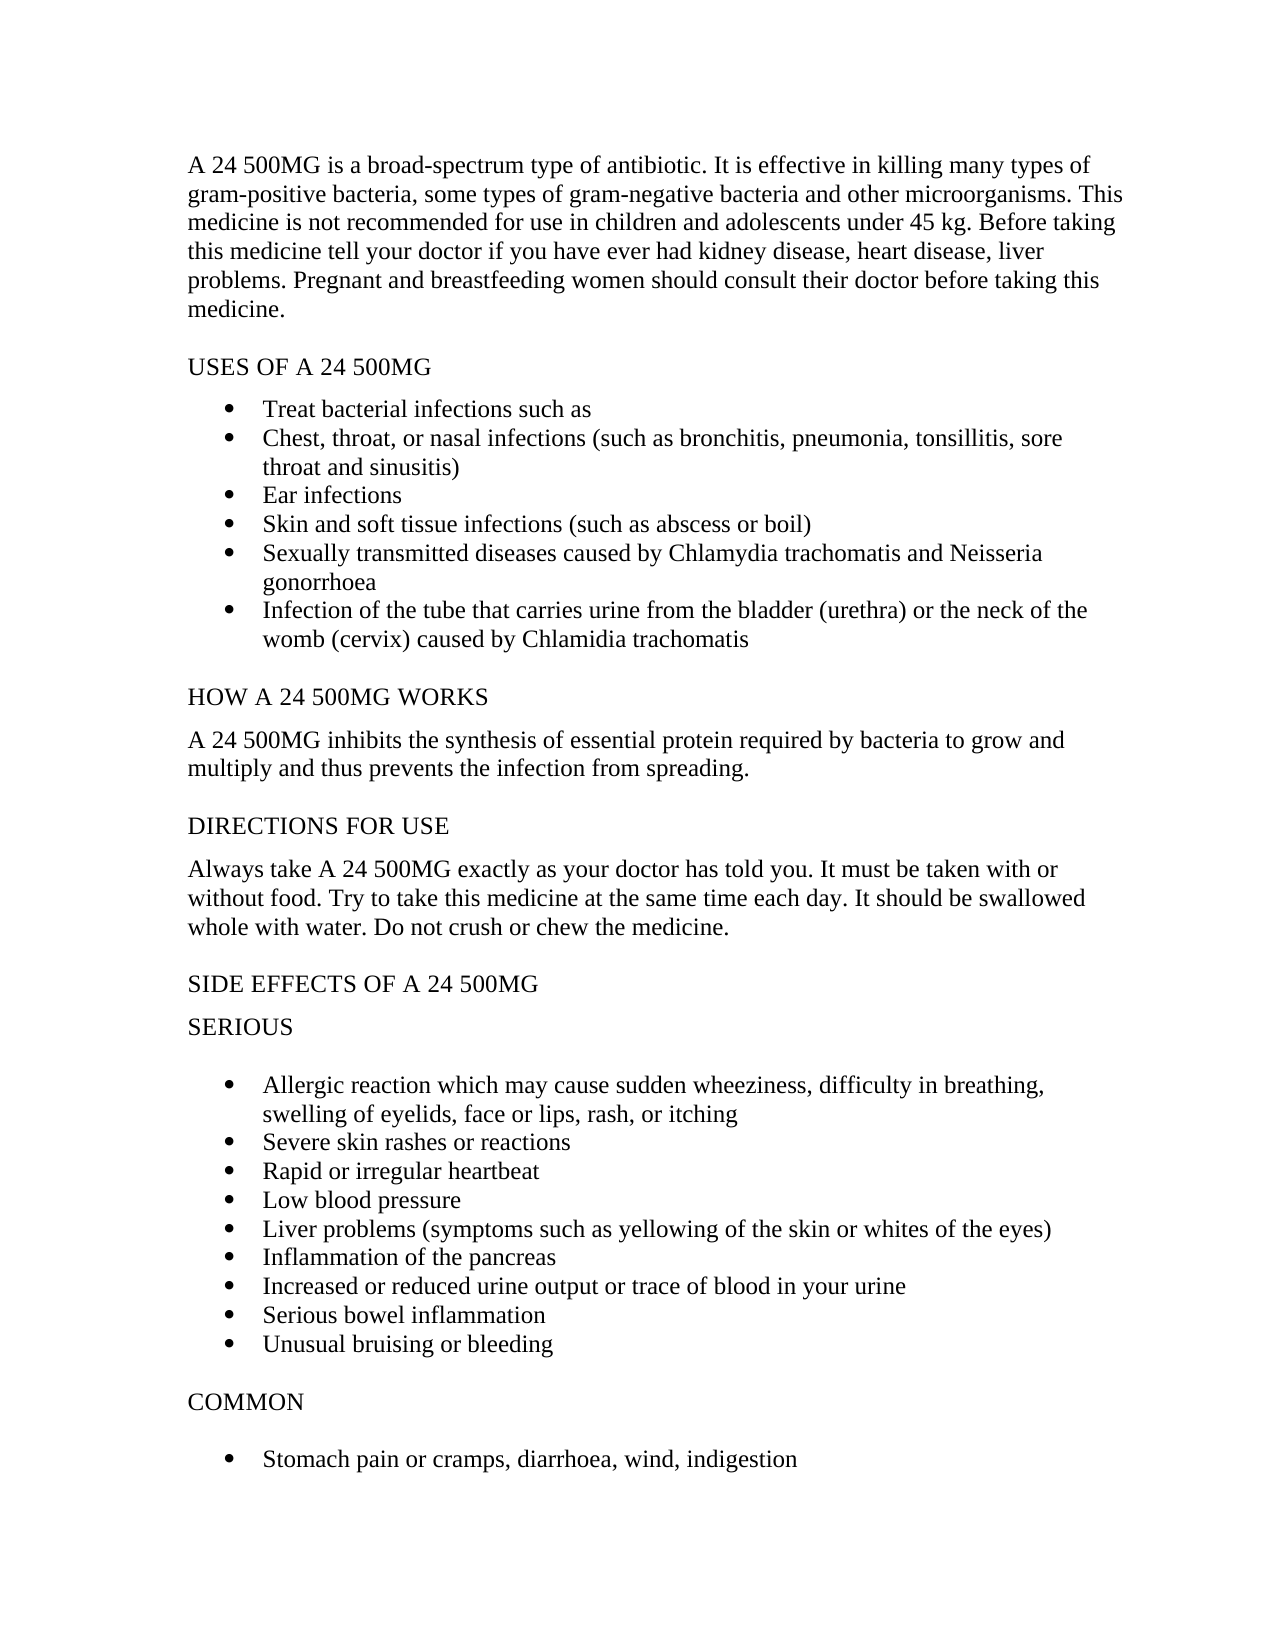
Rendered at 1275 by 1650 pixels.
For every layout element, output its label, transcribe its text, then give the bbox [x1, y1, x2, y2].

list Liver problems (symptoms such as yellowing of the skin or whites of the eyes) [225, 1214, 1125, 1242]
list Rapid or irregular heartbeat [225, 1156, 1125, 1185]
text COMMON [187, 1387, 1125, 1415]
list Unusual bruising or bleeding [225, 1329, 1125, 1357]
text HOW A 24 500MG WORKS [187, 682, 1125, 711]
list Severe skin rashes or reactions [225, 1127, 1125, 1156]
list Low blood pressure [225, 1185, 1125, 1214]
list Skin and soft tissue infections (such as abscess or boil) [225, 509, 1125, 538]
list Infection of the tube that carries urine from the bladder (urethra) or the neck of the womb (cervix) caused by Chlamidia trachomatis [225, 596, 1125, 653]
text SIDE EFFECTS OF A 24 500MG [187, 969, 1125, 998]
text USES OF A 24 500MG [187, 352, 1125, 380]
text Always take A 24 500MG exactly as your doctor has told you. It must be taken with or without food. Try to take this medicine at the same time each day. It should be swallowed whole with water. Do not crush or chew the medicine. [187, 854, 1125, 940]
list Ear infections [225, 481, 1125, 509]
list Stomach pain or cramps, diarrhoea, wind, indigestion [225, 1444, 1125, 1473]
text A 24 500MG inhibits the synthesis of essential protein required by bacteria to grow and multiply and thus prevents the infection from spreading. [187, 725, 1125, 782]
list Sexually transmitted diseases caused by Chlamydia trachomatis and Neisseria gonorrhoea [225, 538, 1125, 596]
list Increased or reduced urine output or trace of blood in your urine [225, 1271, 1125, 1300]
text A 24 500MG is a broad-spectrum type of antibiotic. It is effective in killing many types of gram-positive bacteria, some types of gram-negative bacteria and other microorganisms. This medicine is not recommended for use in children and adolescents under 45 kg. Before taking this medicine tell your doctor if you have ever had kidney disease, heart disease, liver problems. Pregnant and breastfeeding women should consult their doctor before taking this medicine. [187, 150, 1125, 322]
list Allergic reaction which may cause sudden wheeziness, difficulty in breathing, swelling of eyelids, face or lips, rash, or itching [225, 1070, 1125, 1127]
text SERIOUS [187, 1012, 1125, 1041]
text DIRECTIONS FOR USE [187, 811, 1125, 840]
list Serious bowel inflammation [225, 1300, 1125, 1329]
list Inflammation of the pancreas [225, 1242, 1125, 1271]
list Chest, throat, or nasal infections (such as bronchitis, pneumonia, tonsillitis, sore throat and sinusitis) [225, 423, 1125, 481]
list Treat bacterial infections such as [225, 394, 1125, 423]
